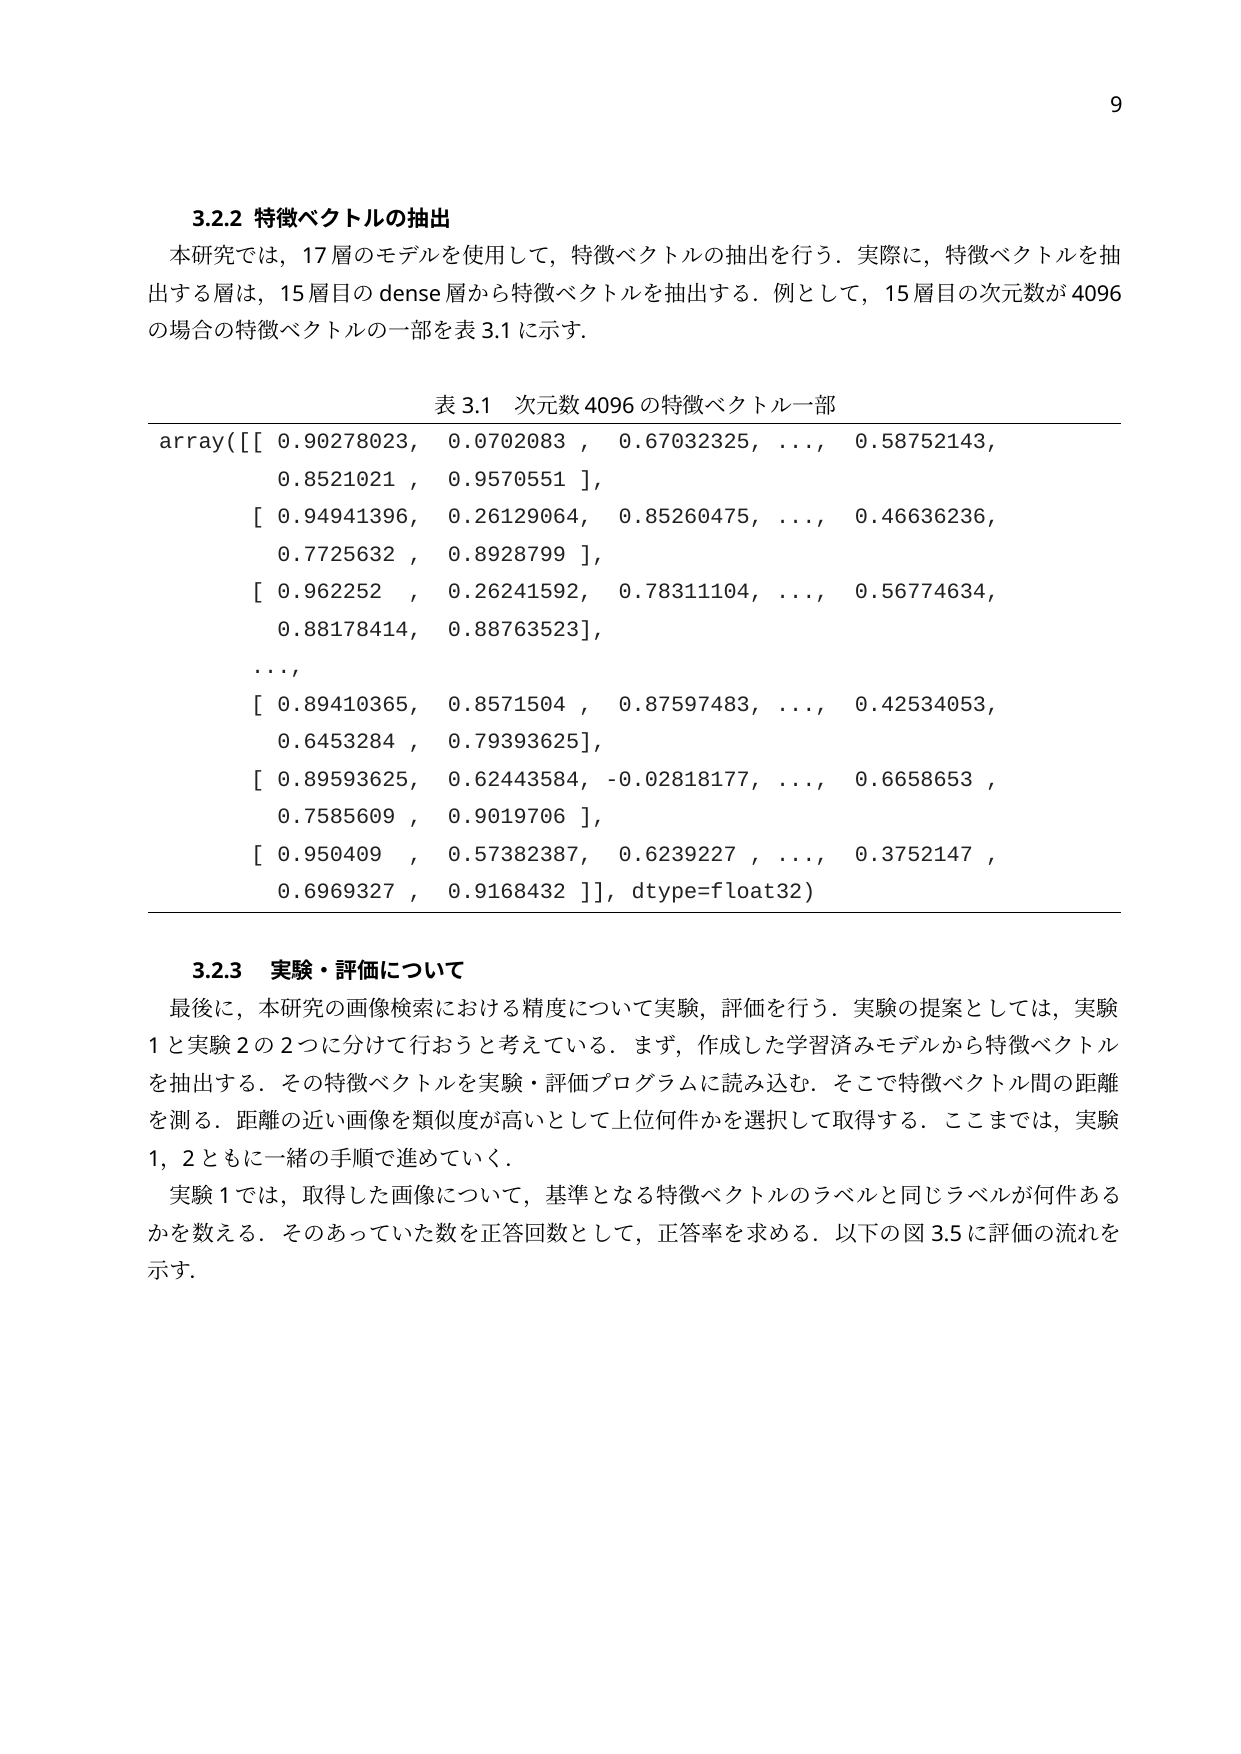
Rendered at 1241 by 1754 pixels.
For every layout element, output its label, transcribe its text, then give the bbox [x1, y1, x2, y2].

subtitle 実験・評価について [169, 950, 1100, 988]
table_header array([[ 0.90278023, 0.0702083 , 0.67032325, ..., 0.58752143, 0.8521021 , 0.9570551 ], [ 0.94941396, 0.26129064, 0.85260475, ..., 0.46636236, 0.7725632 , 0.8928799 ], [ 0.962252 , 0.26241592, 0.78311104, ..., 0.56774634, 0.88178414, 0.88763523], ..., [ 0.89410365, 0.8571504 , 0.87597483, ..., 0.42534053, 0.6453284 , 0.79393625], [ 0.89593625, 0.62443584, -0.02818177, ..., 0.6658653 , 0.7585609 , 0.9019706 ], [ 0.950409 , 0.57382387, 0.6239227 , ..., 0.3752147 , 0.6969327 , 0.9168432 ]], dtype=float32) [148, 424, 1121, 912]
text 本研究では，17層のモデルを使用して，特徴ベクトルの抽出を行う．実際に，特徴ベクトルを抽出する層は，15層目のdense層から特徴ベクトルを抽出する．例として，15層目の次元数が4096の場合の特徴ベクトルの一部を表 3.1に示す． [148, 236, 1122, 348]
text 最後に，本研究の画像検索における精度について実験，評価を行う．実験の提案としては，実験1と実験2の2つに分けて行おうと考えている．まず，作成した学習済みモデルから特徴ベクトルを抽出する．その特徴ベクトルを実験・評価プログラムに読み込む．そこで特徴ベクトル間の距離を測る．距離の近い画像を類似度が高いとして上位何件かを選択して取得する．ここまでは，実験1，2ともに一緒の手順で進めていく． [148, 988, 1122, 1175]
text 表 3.1 次元数4096の特徴ベクトル一部 [148, 386, 1122, 423]
subtitle 特徴ベクトルの抽出 [169, 198, 1100, 236]
